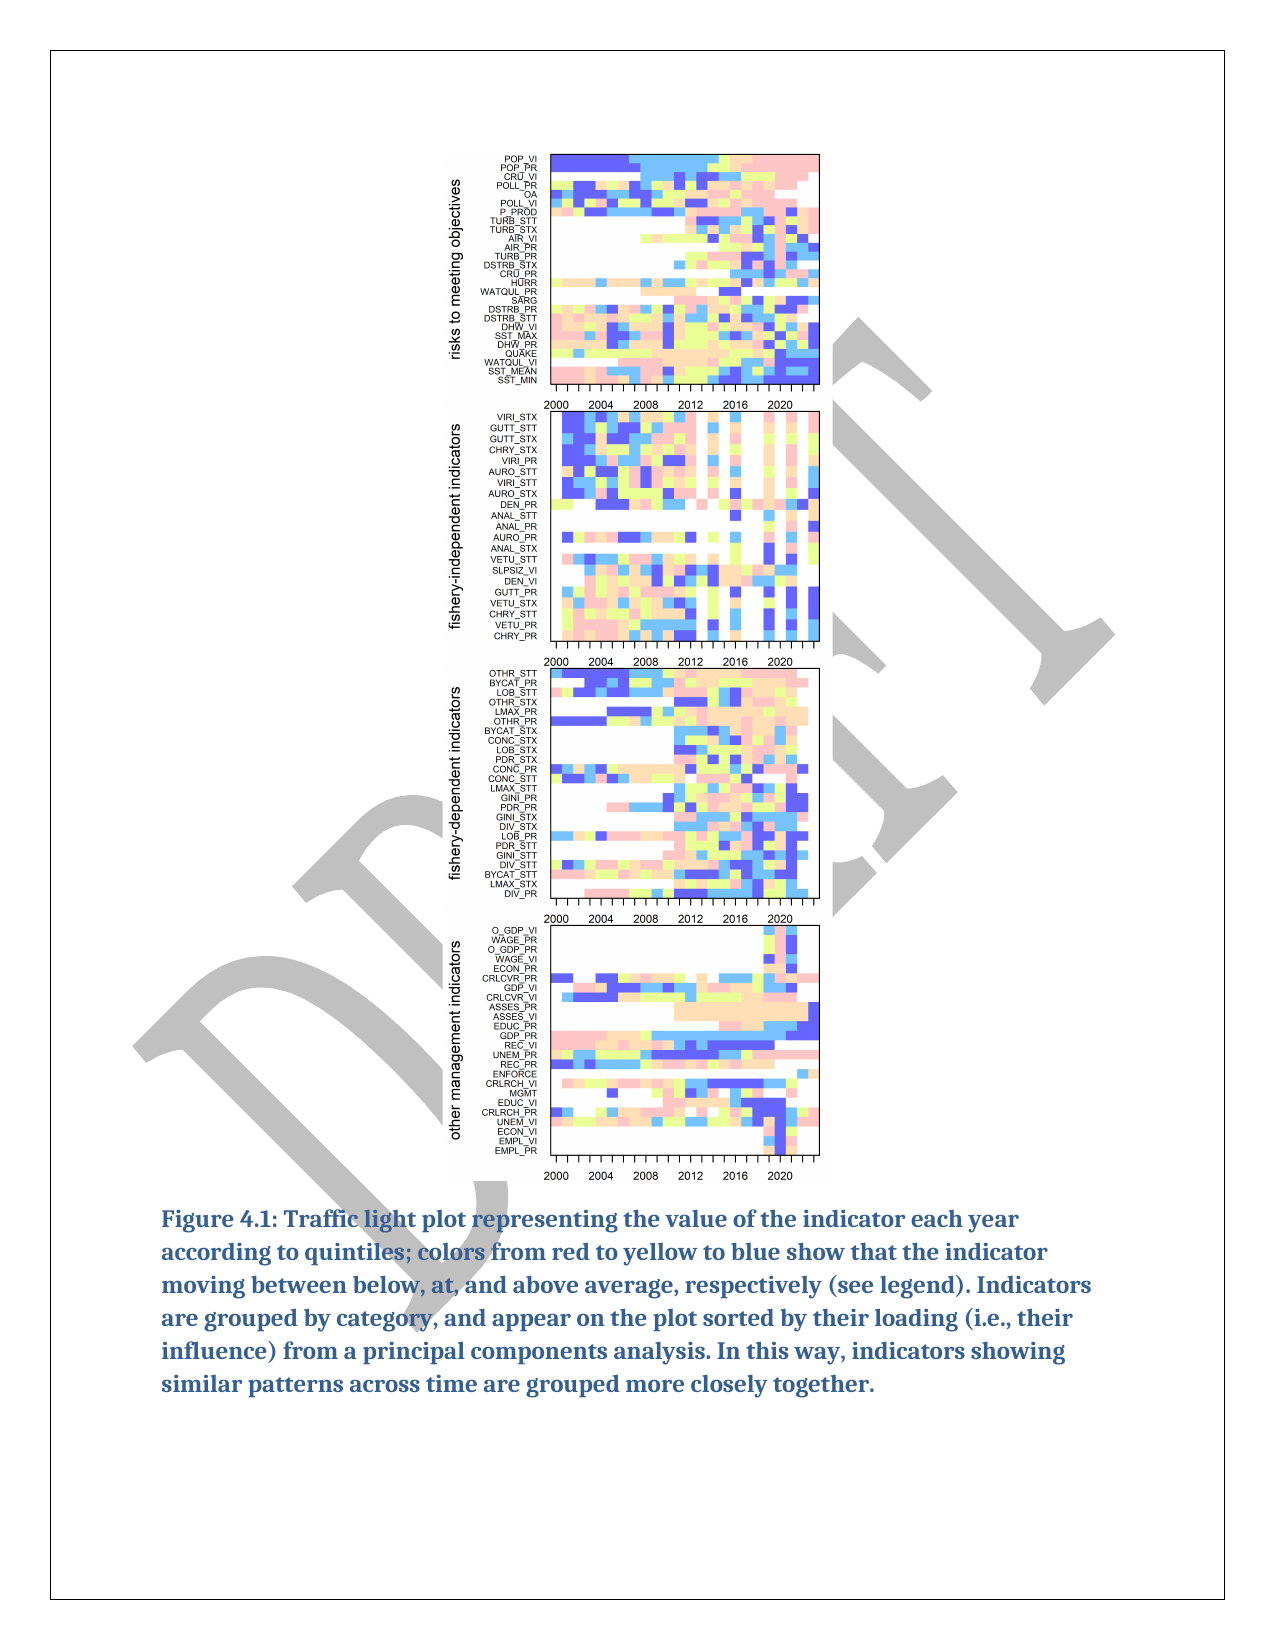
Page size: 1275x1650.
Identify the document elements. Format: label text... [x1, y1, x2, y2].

table_header Figure 4.1: Traffic light plot representing the value of the indicator each year according to quintiles; colors from red to yellow to blue show that the indicator moving between below, at, and above average, respectively (see legend). Indicators are grouped by category, and appear on the plot sorted by their loading (i.e., their influence) from a principal components analysis. In this way, indicators showing similar patterns across time are grouped more closely together. [150, 150, 1125, 1423]
picture [442, 153, 833, 1181]
